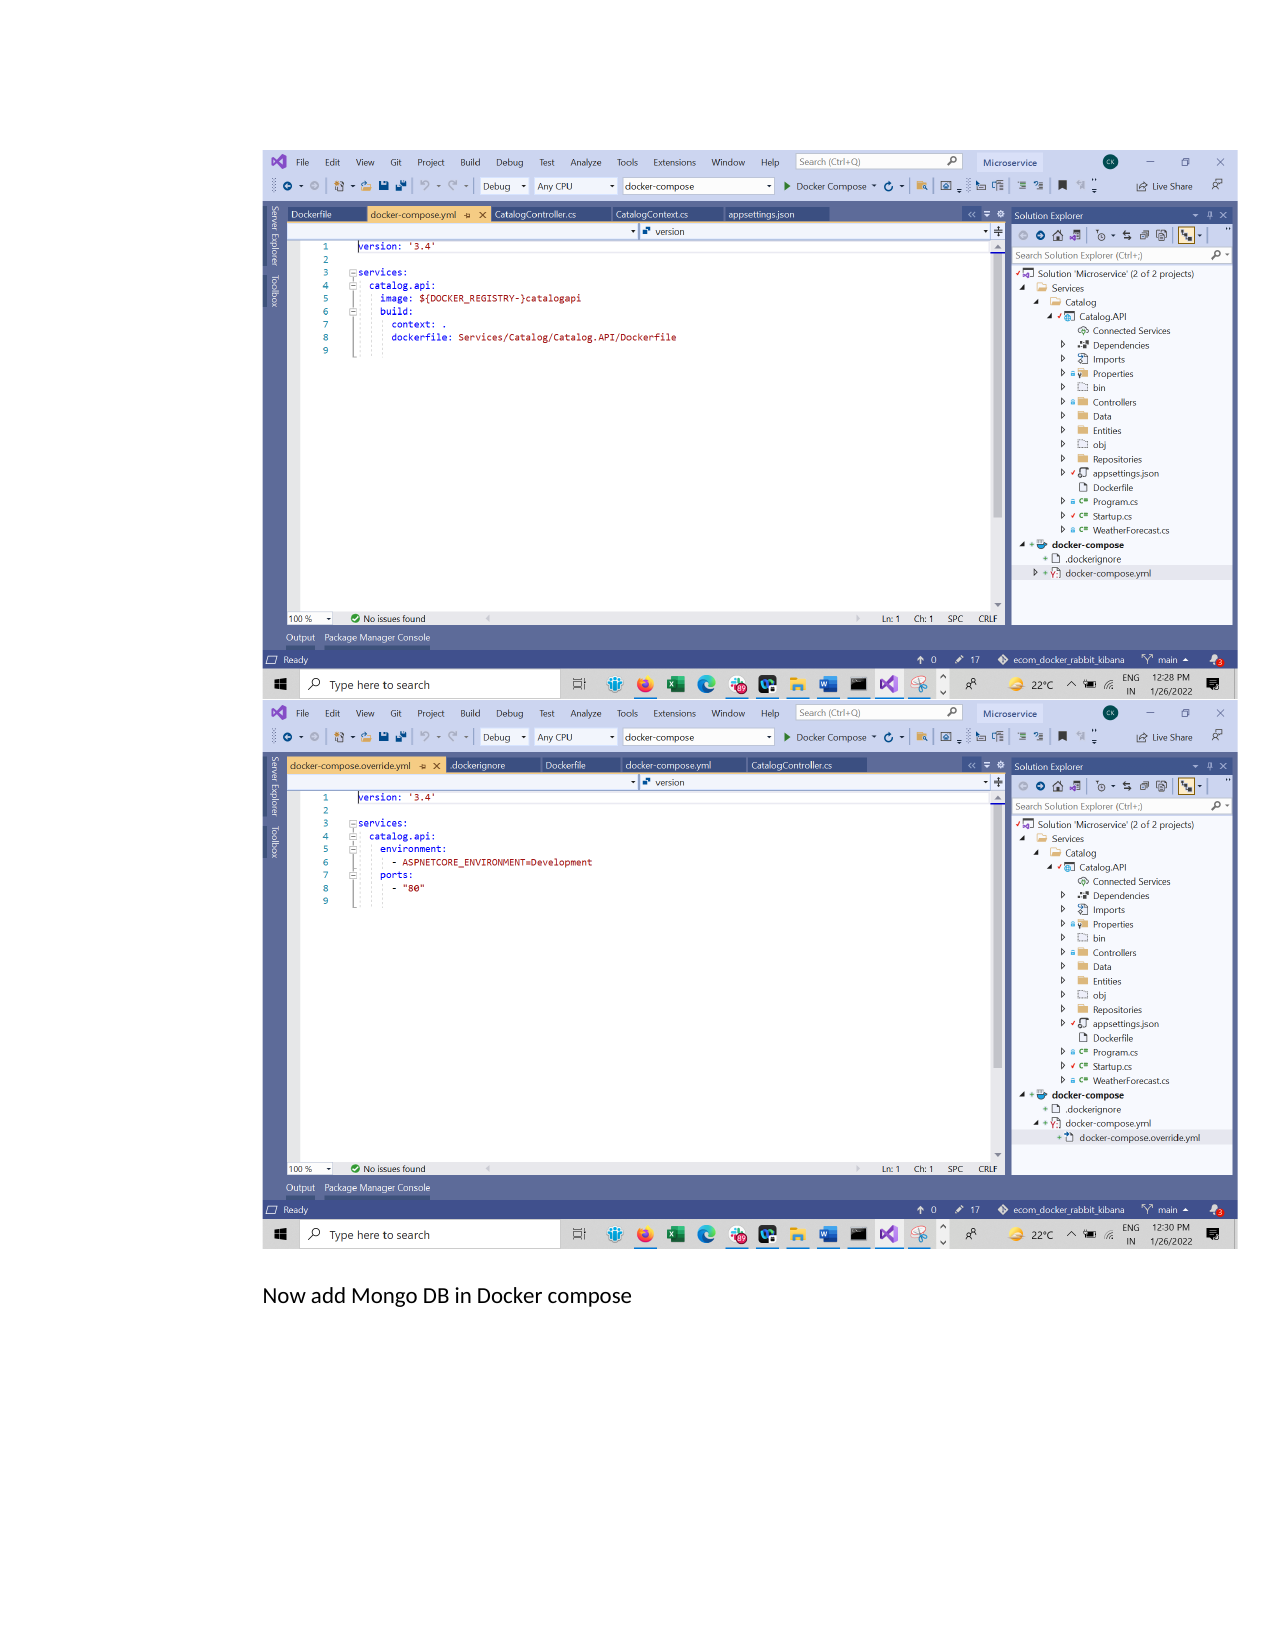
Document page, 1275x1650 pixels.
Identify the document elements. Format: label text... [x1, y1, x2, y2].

list Now add Mongo DB in Docker compose [262, 1281, 1125, 1309]
picture [262, 150, 1238, 699]
picture [262, 700, 1238, 1249]
